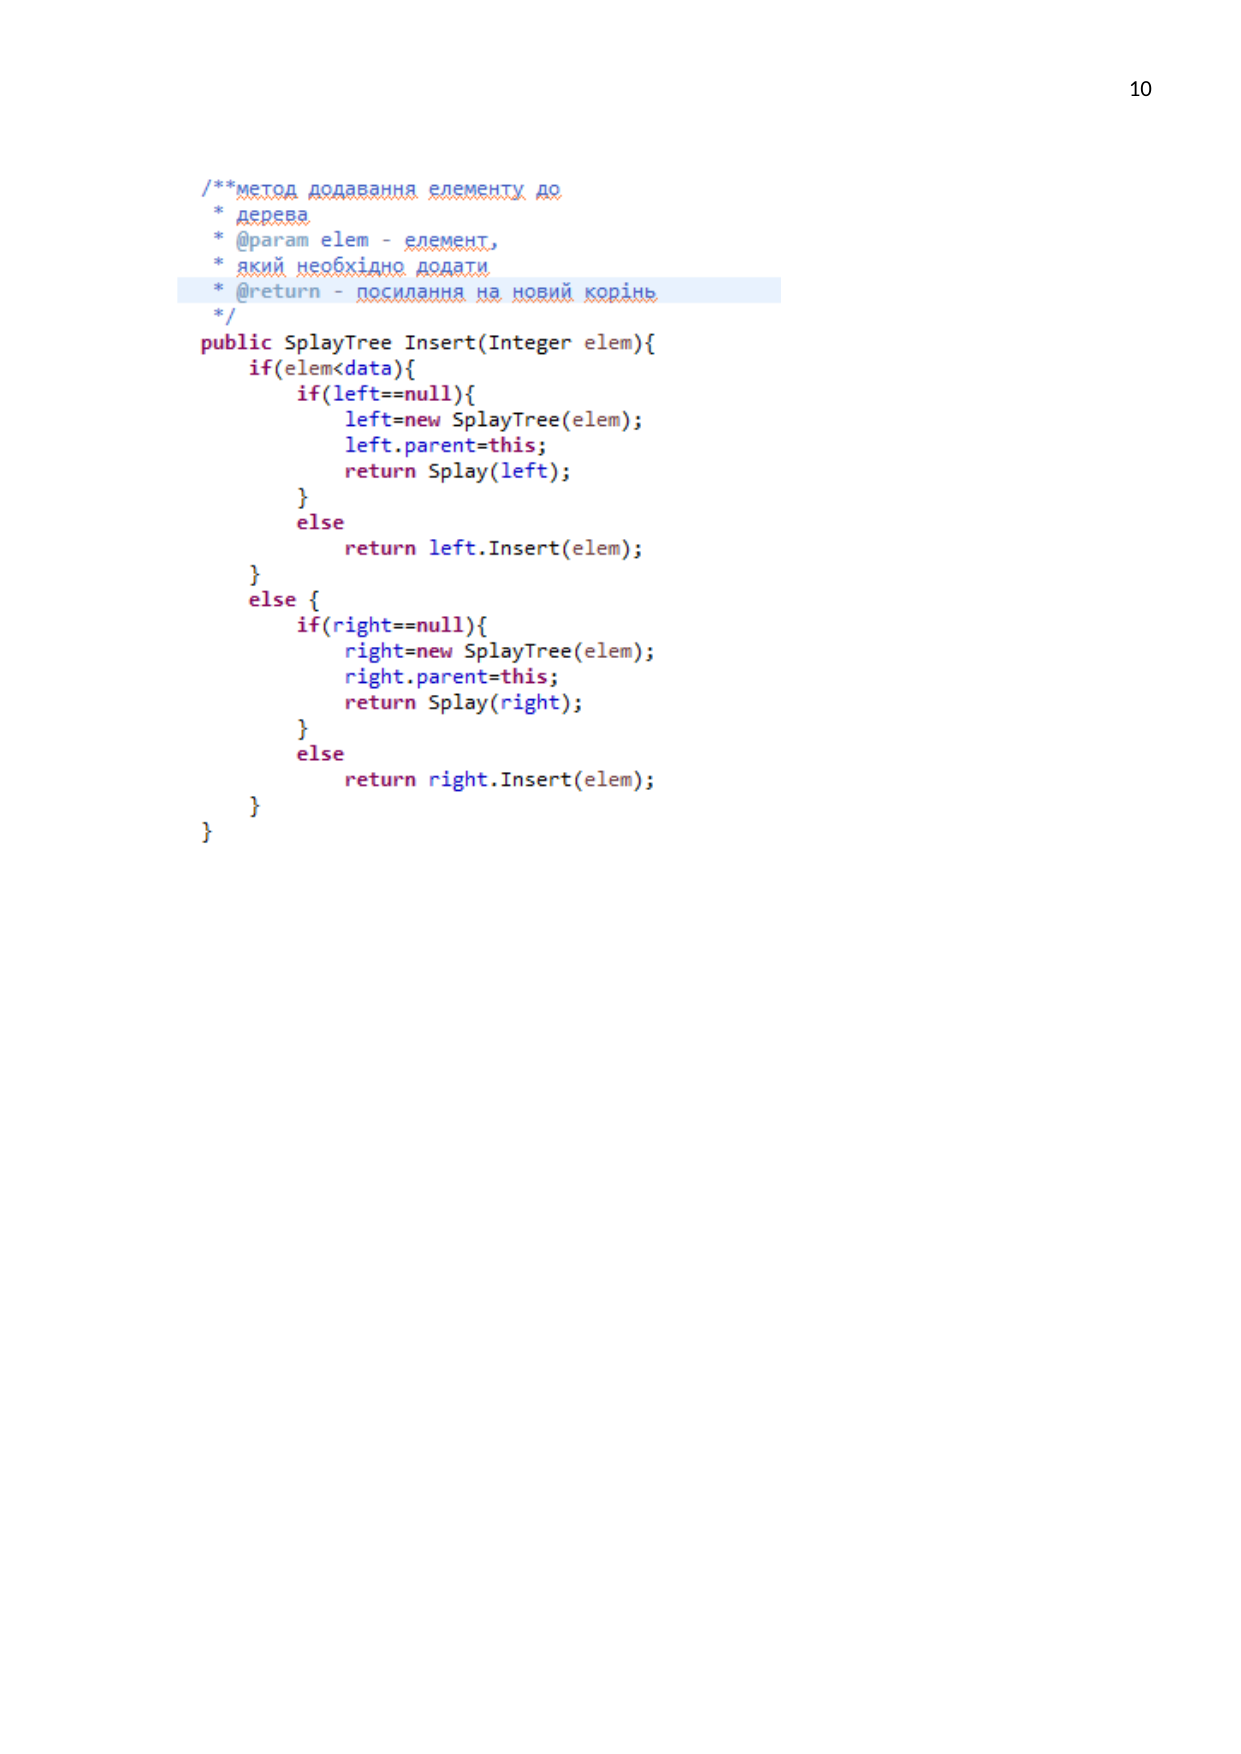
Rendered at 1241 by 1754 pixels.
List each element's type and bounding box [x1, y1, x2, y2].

picture [177, 176, 781, 847]
